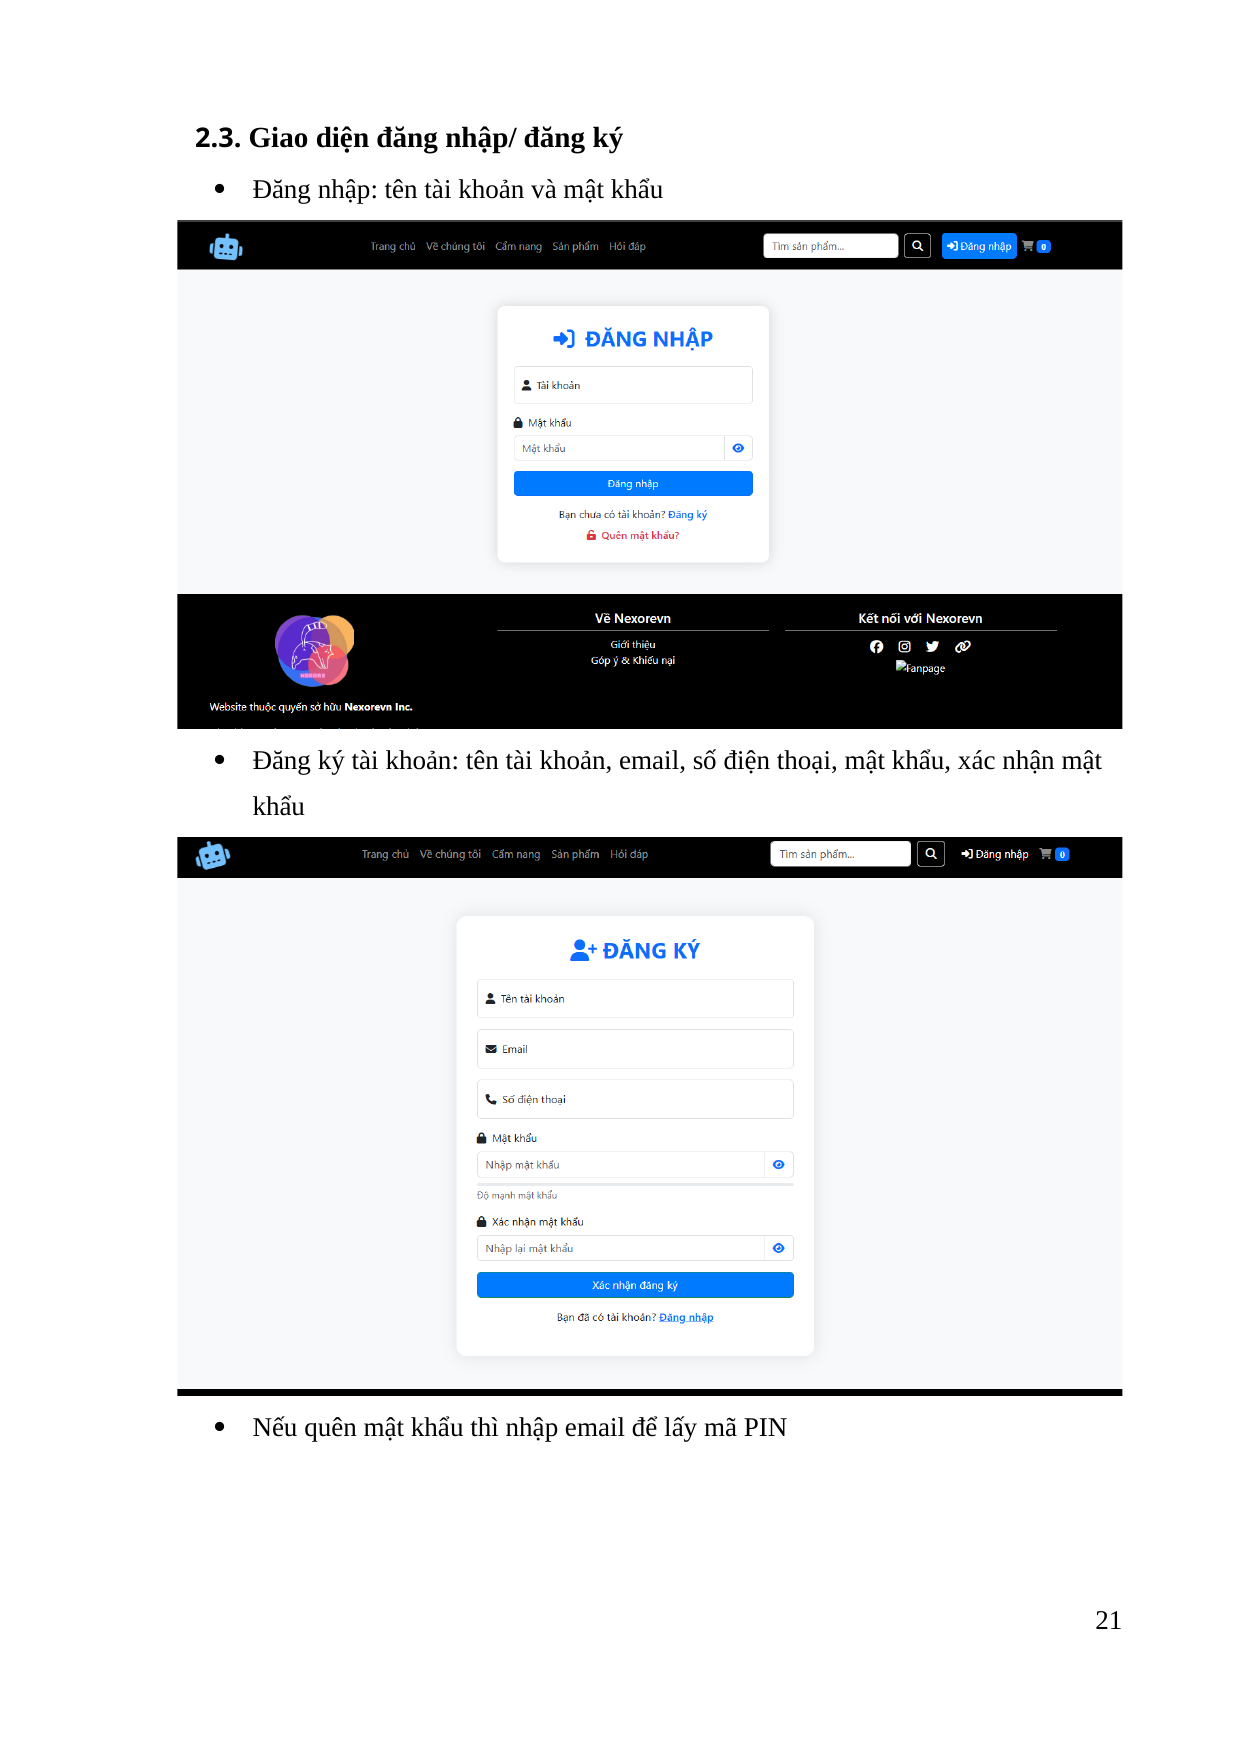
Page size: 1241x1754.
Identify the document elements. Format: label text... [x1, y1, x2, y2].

picture [177, 220, 1123, 729]
picture [177, 837, 1123, 1396]
list Đăng nhập: tên tài khoản và mật khẩu [215, 173, 1122, 205]
list Nếu quên mật khẩu thì nhập email để lấy mã PIN [215, 1411, 1122, 1442]
list Đăng ký tài khoản: tên tài khoản, email, số điện thoại, mật khẩu, xác nhận mật khẩu [215, 744, 1122, 822]
subtitle Giao diện đăng nhập/ đăng ký [177, 118, 1122, 155]
